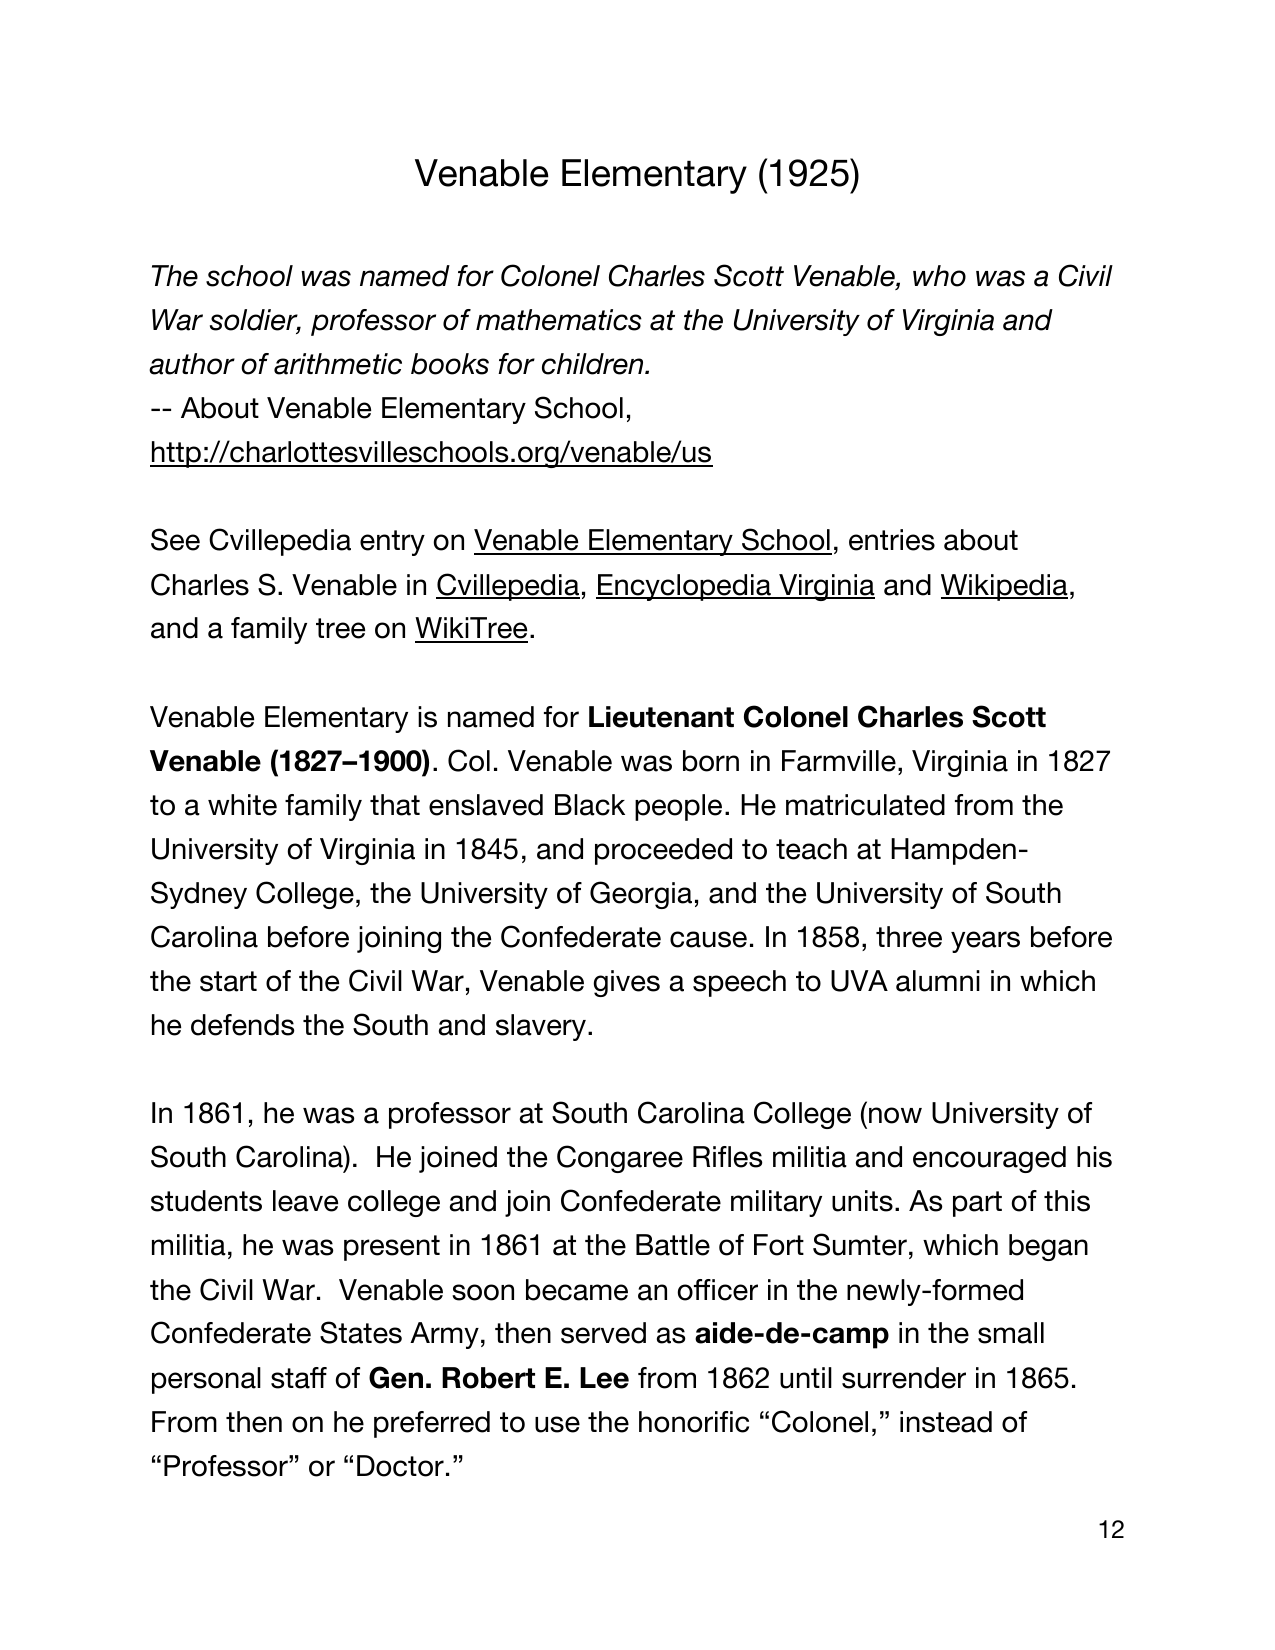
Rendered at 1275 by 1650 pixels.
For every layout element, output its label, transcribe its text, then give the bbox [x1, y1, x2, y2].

text Venable Elementary is named for Lieutenant Colonel Charles Scott Venable (1827–1900). Col. Venable was born in Farmville, Virginia in 1827 to a white family that enslaved Black people. He matriculated from the University of Virginia in 1845, and proceeded to teach at Hampden-Sydney College, the University of Georgia, and the University of South Carolina before joining the Confederate cause. In 1858, three years before the start of the Civil War, Venable gives a speech to UVA alumni in which he defends the South and slavery. [150, 699, 1125, 1044]
text See Cvillepedia entry on Venable Elementary School, entries about Charles S. Venable in Cvillepedia, Encyclopedia Virginia and Wikipedia, and a family tree on WikiTree. [150, 522, 1125, 647]
text In 1861, he was a professor at South Carolina College (now University of South Carolina). He joined the Congaree Rifles militia and encouraged his students leave college and join Confederate military units. As part of this militia, he was present in 1861 at the Battle of Fort Sumter, which began the Civil War. Venable soon became an officer in the newly-formed Confederate States Army, then served as aide-de-camp in the small personal staff of Gen. Robert E. Lee from 1862 until surrender in 1865. From then on he preferred to use the honorific “Colonel,” instead of “Professor” or “Doctor.” [150, 1095, 1125, 1484]
subtitle Venable Elementary (1925) [150, 150, 1125, 197]
text The school was named for Colonel Charles Scott Venable, who was a Civil War soldier, professor of mathematics at the University of Virginia and author of arithmetic books for children. [150, 258, 1125, 383]
text -- About Venable Elementary School, http://charlottesvilleschools.org/venable/us [150, 390, 1125, 471]
